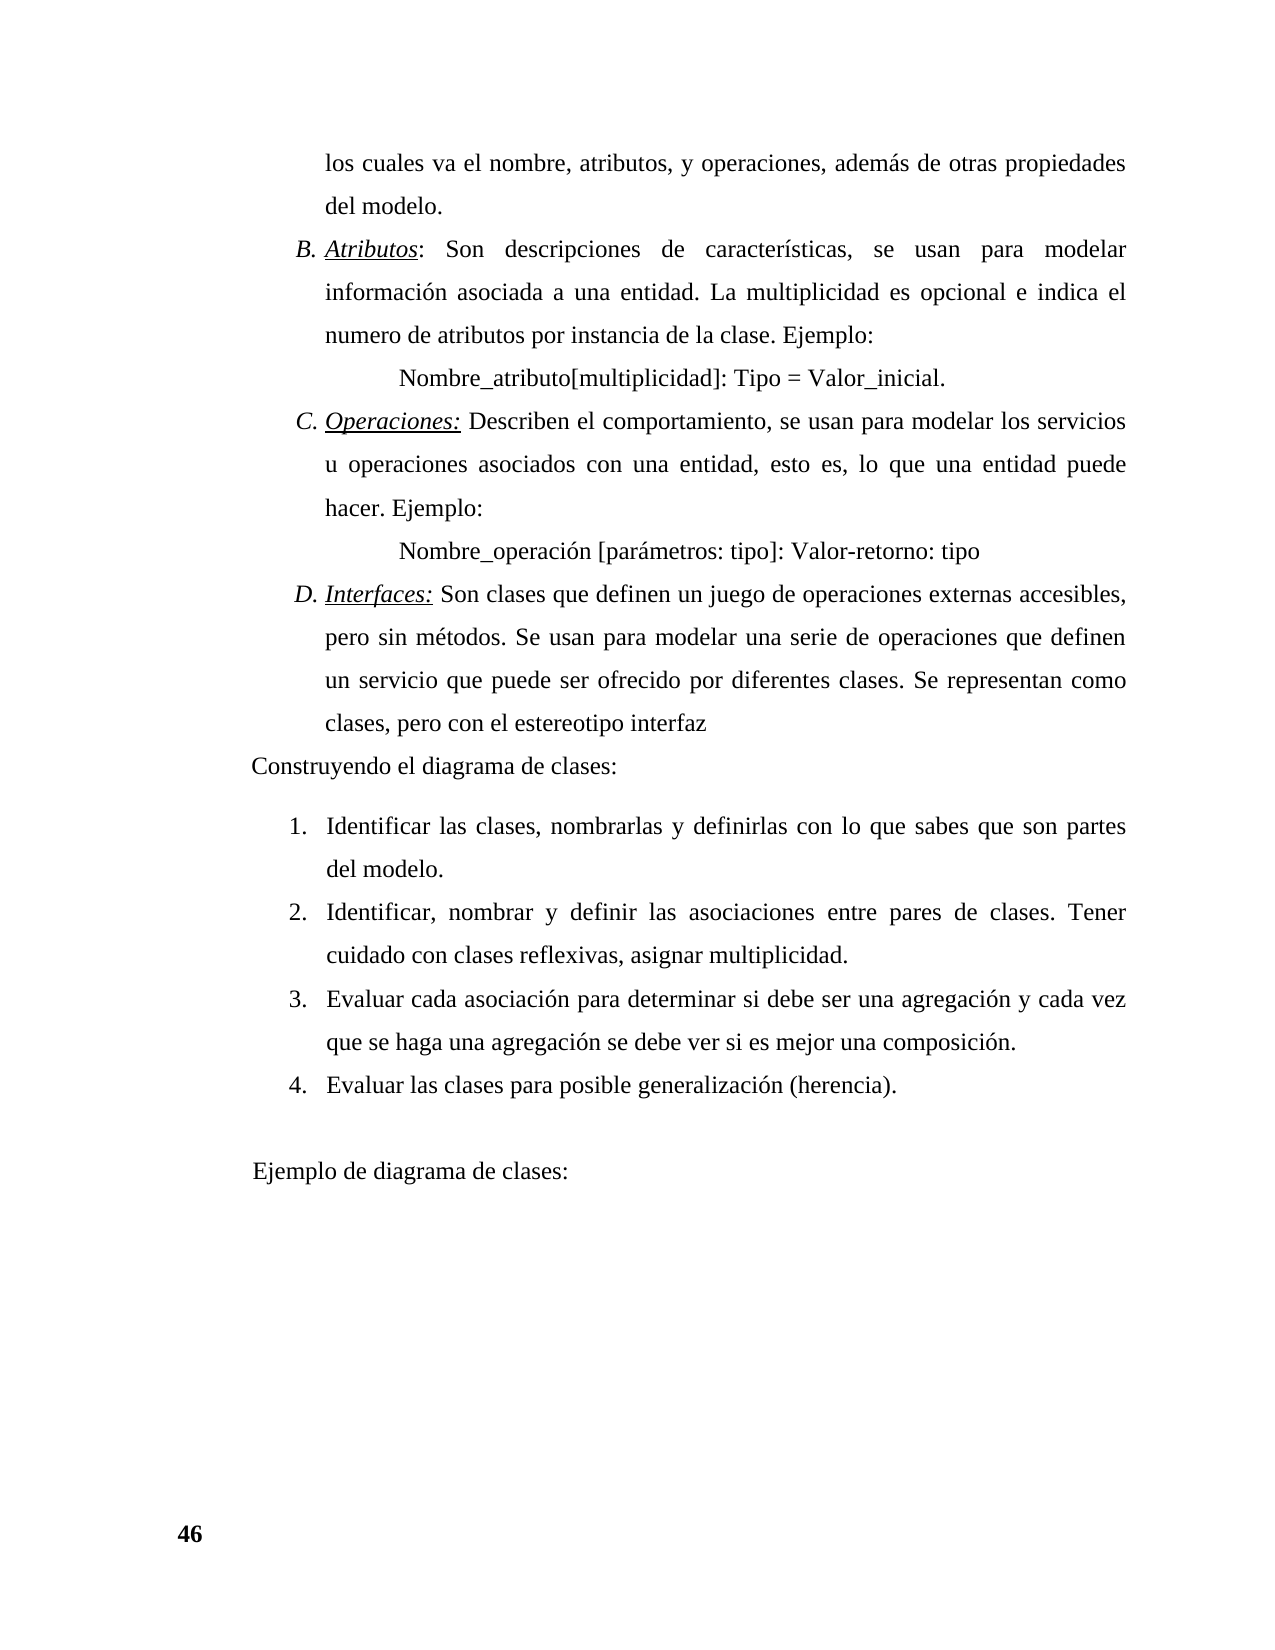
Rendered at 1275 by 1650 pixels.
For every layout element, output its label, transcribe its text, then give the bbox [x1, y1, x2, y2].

text Ejemplo de diagrama de clases: [177, 1156, 1127, 1185]
list Identificar las clases, nombrarlas y definirlas con lo que sabes que son partes del modelo. [288, 811, 1127, 883]
list Nombre_atributo[multiplicidad]: Tipo = Valor_inicial. [398, 363, 1127, 392]
list Evaluar las clases para posible generalización (herencia). [288, 1070, 1127, 1099]
list Evaluar cada asociación para determinar si debe ser una agregación y cada vez que se haga una agregación se debe ver si es mejor una composición. [288, 984, 1127, 1056]
list Nombre_operación [parámetros: tipo]: Valor-retorno: tipo [398, 536, 1127, 564]
text Construyendo el diagrama de clases: [251, 751, 1127, 780]
list Atributos: Son descripciones de características, se usan para modelar información asociada a una entidad. La multiplicidad es opcional e indica el numero de atributos por instancia de la clase. Ejemplo: [295, 234, 1127, 349]
list Operaciones: Describen el comportamiento, se usan para modelar los servicios u operaciones asociados con una entidad, esto es, lo que una entidad puede hacer. Ejemplo: [295, 406, 1127, 521]
list Interfaces: Son clases que definen un juego de operaciones externas accesibles, pero sin métodos. Se usan para modelar una serie de operaciones que definen un servicio que puede ser ofrecido por diferentes clases. Se representan como clases, pero con el estereotipo interfaz [294, 579, 1127, 737]
list Identificar, nombrar y definir las asociaciones entre pares de clases. Tener cuidado con clases reflexivas, asignar multiplicidad. [288, 897, 1127, 969]
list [295, 148, 1127, 219]
